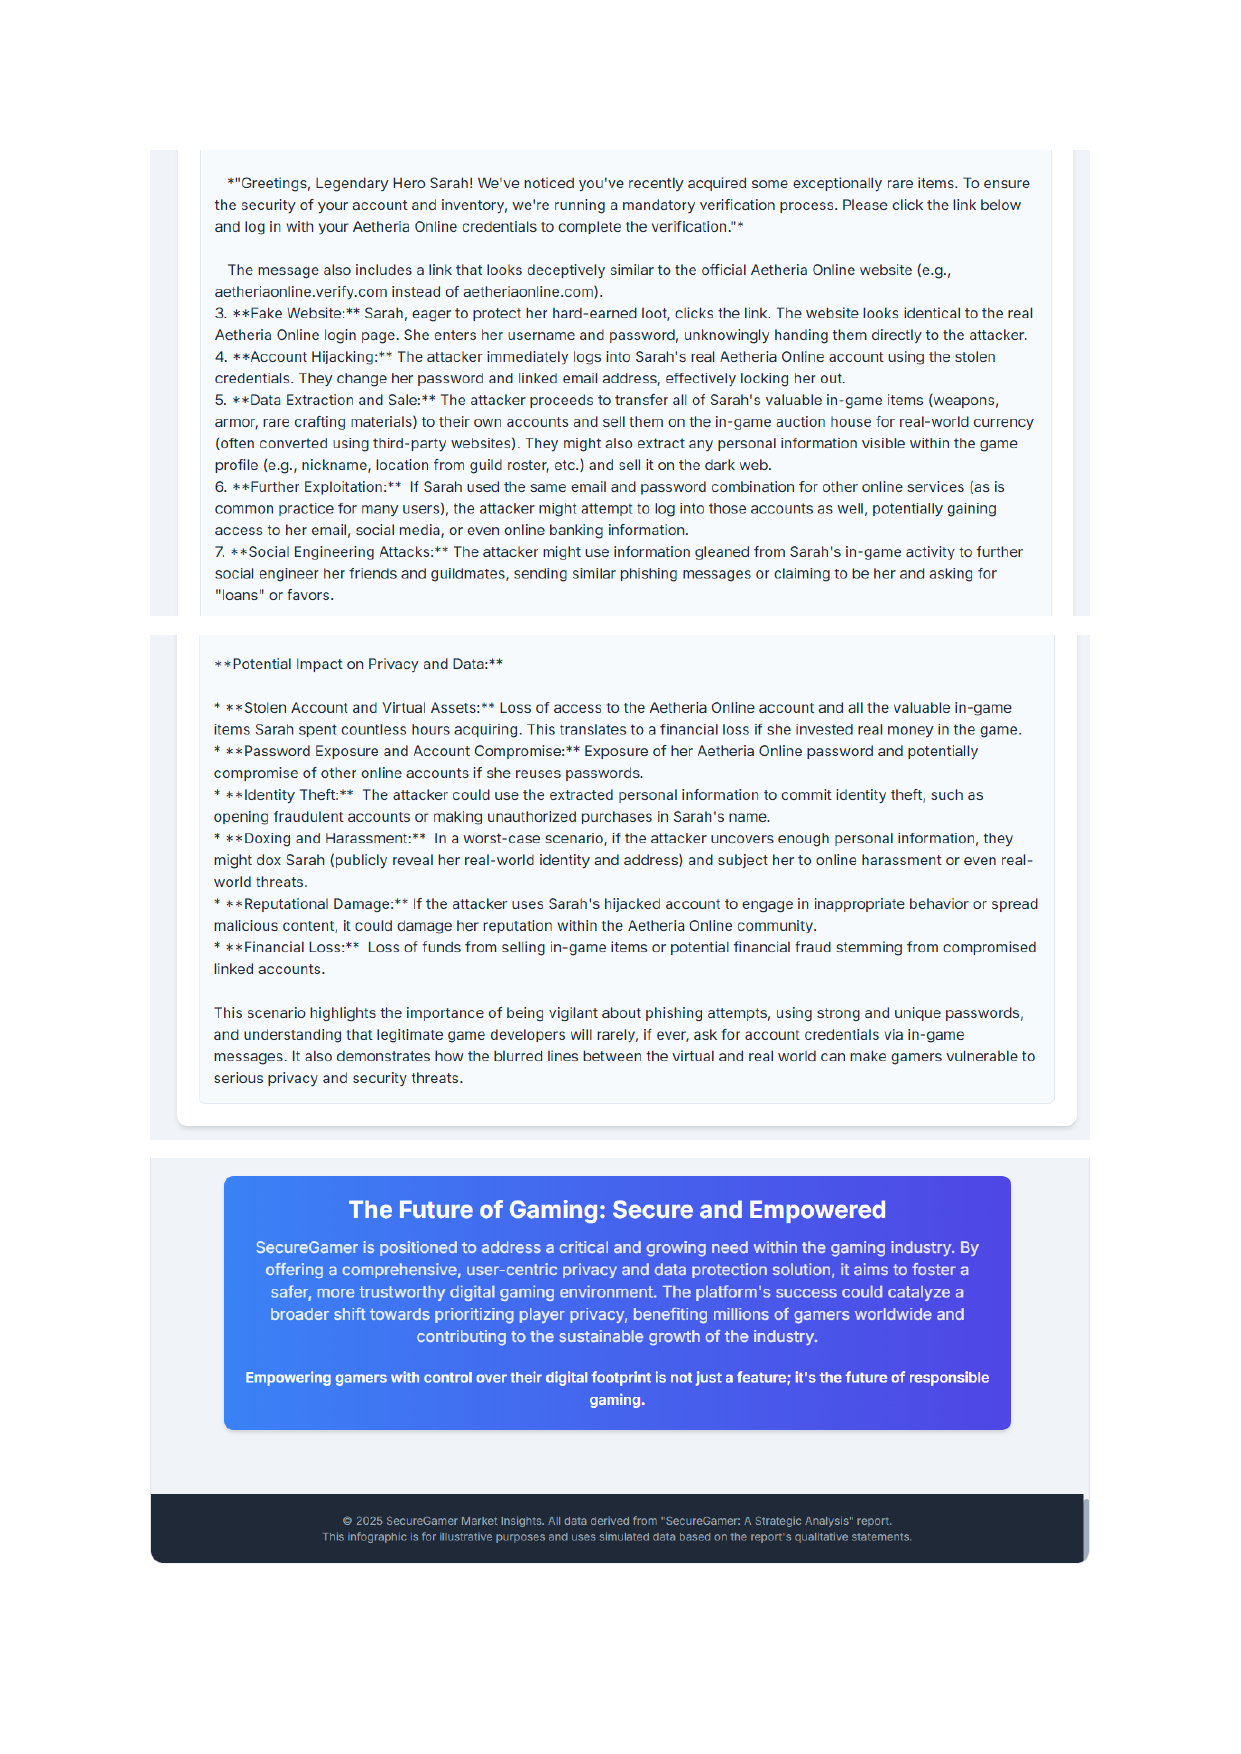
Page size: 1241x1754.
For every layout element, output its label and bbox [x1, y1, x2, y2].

picture [150, 635, 1091, 1140]
picture [150, 1158, 1091, 1564]
picture [150, 150, 1091, 616]
